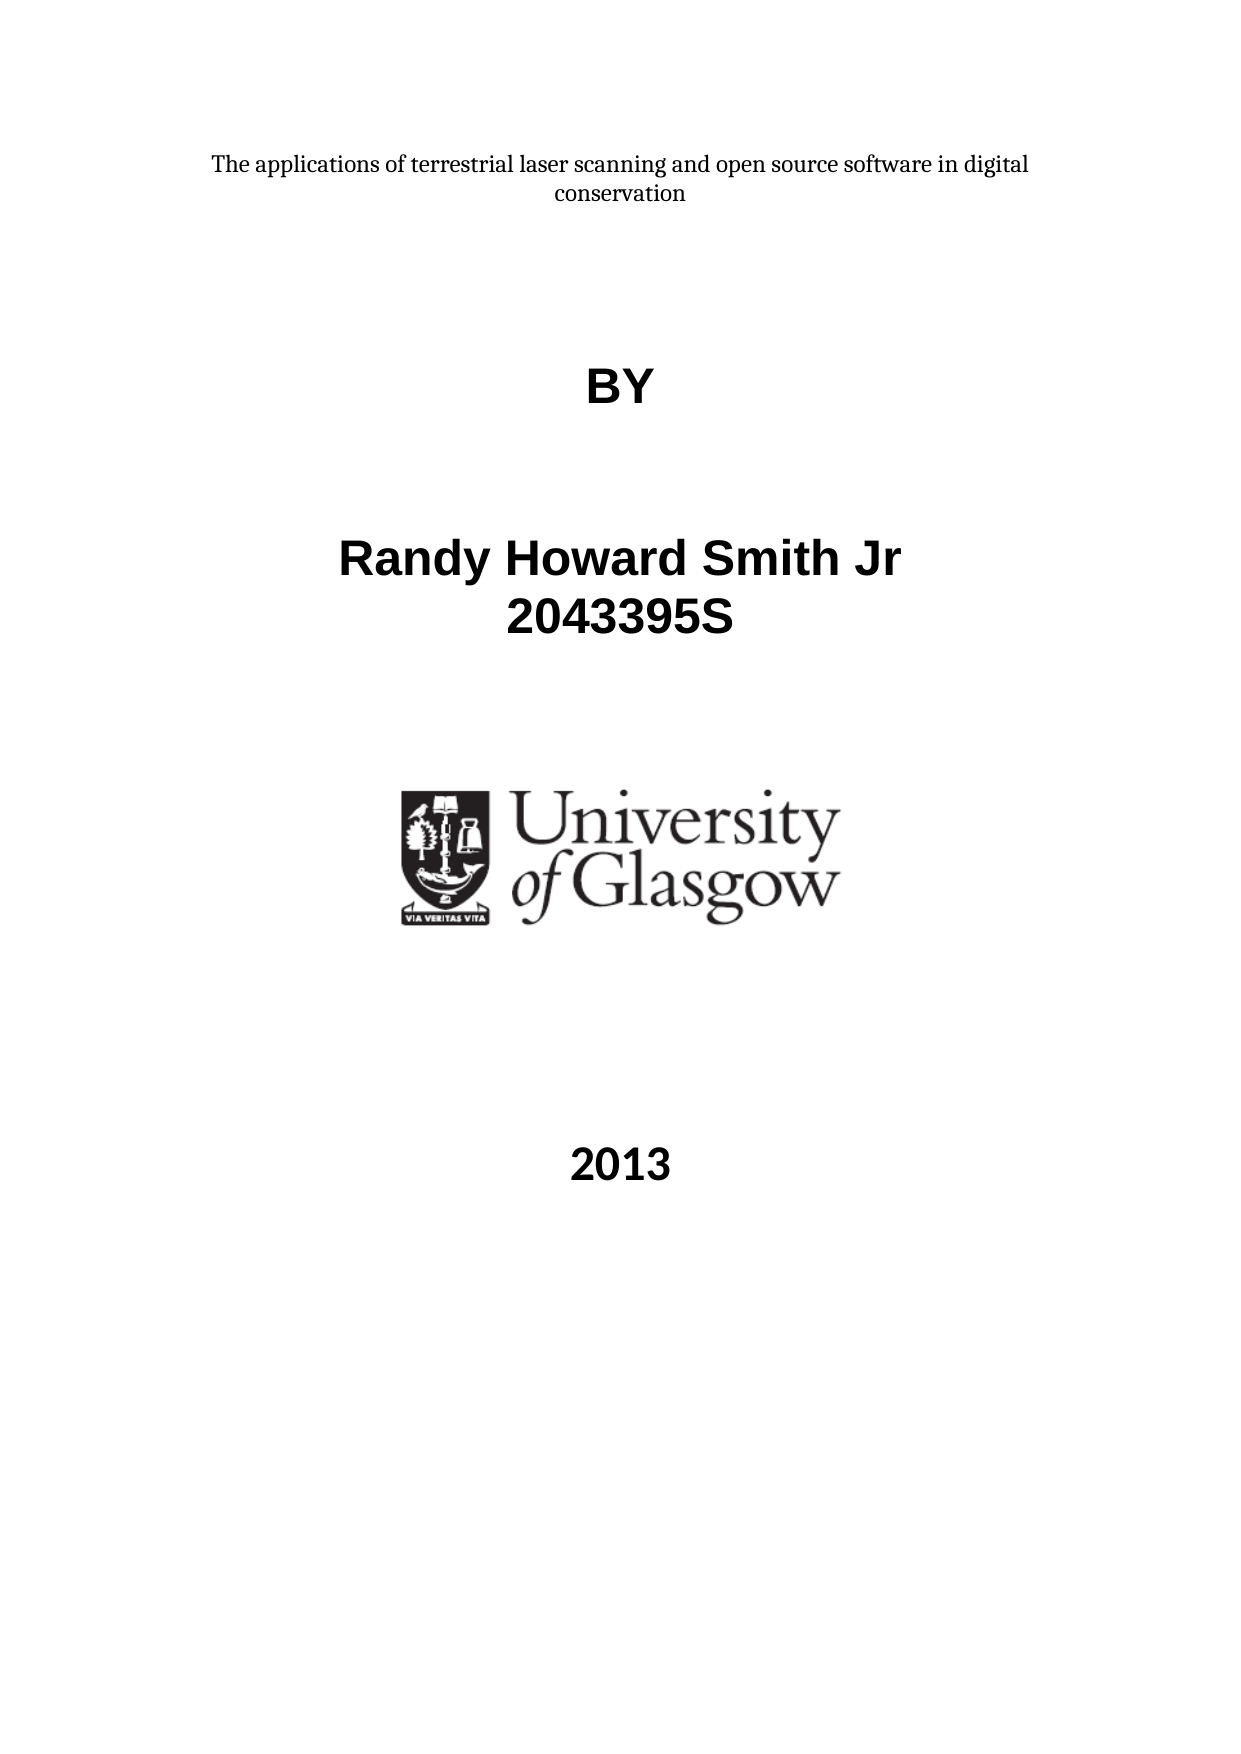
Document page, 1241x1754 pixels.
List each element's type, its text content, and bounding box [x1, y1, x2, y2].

text BY [187, 356, 1053, 413]
subtitle 2013 [187, 1131, 1053, 1192]
text 2043395S [187, 586, 1053, 643]
text Randy Howard Smith Jr [187, 528, 1053, 586]
